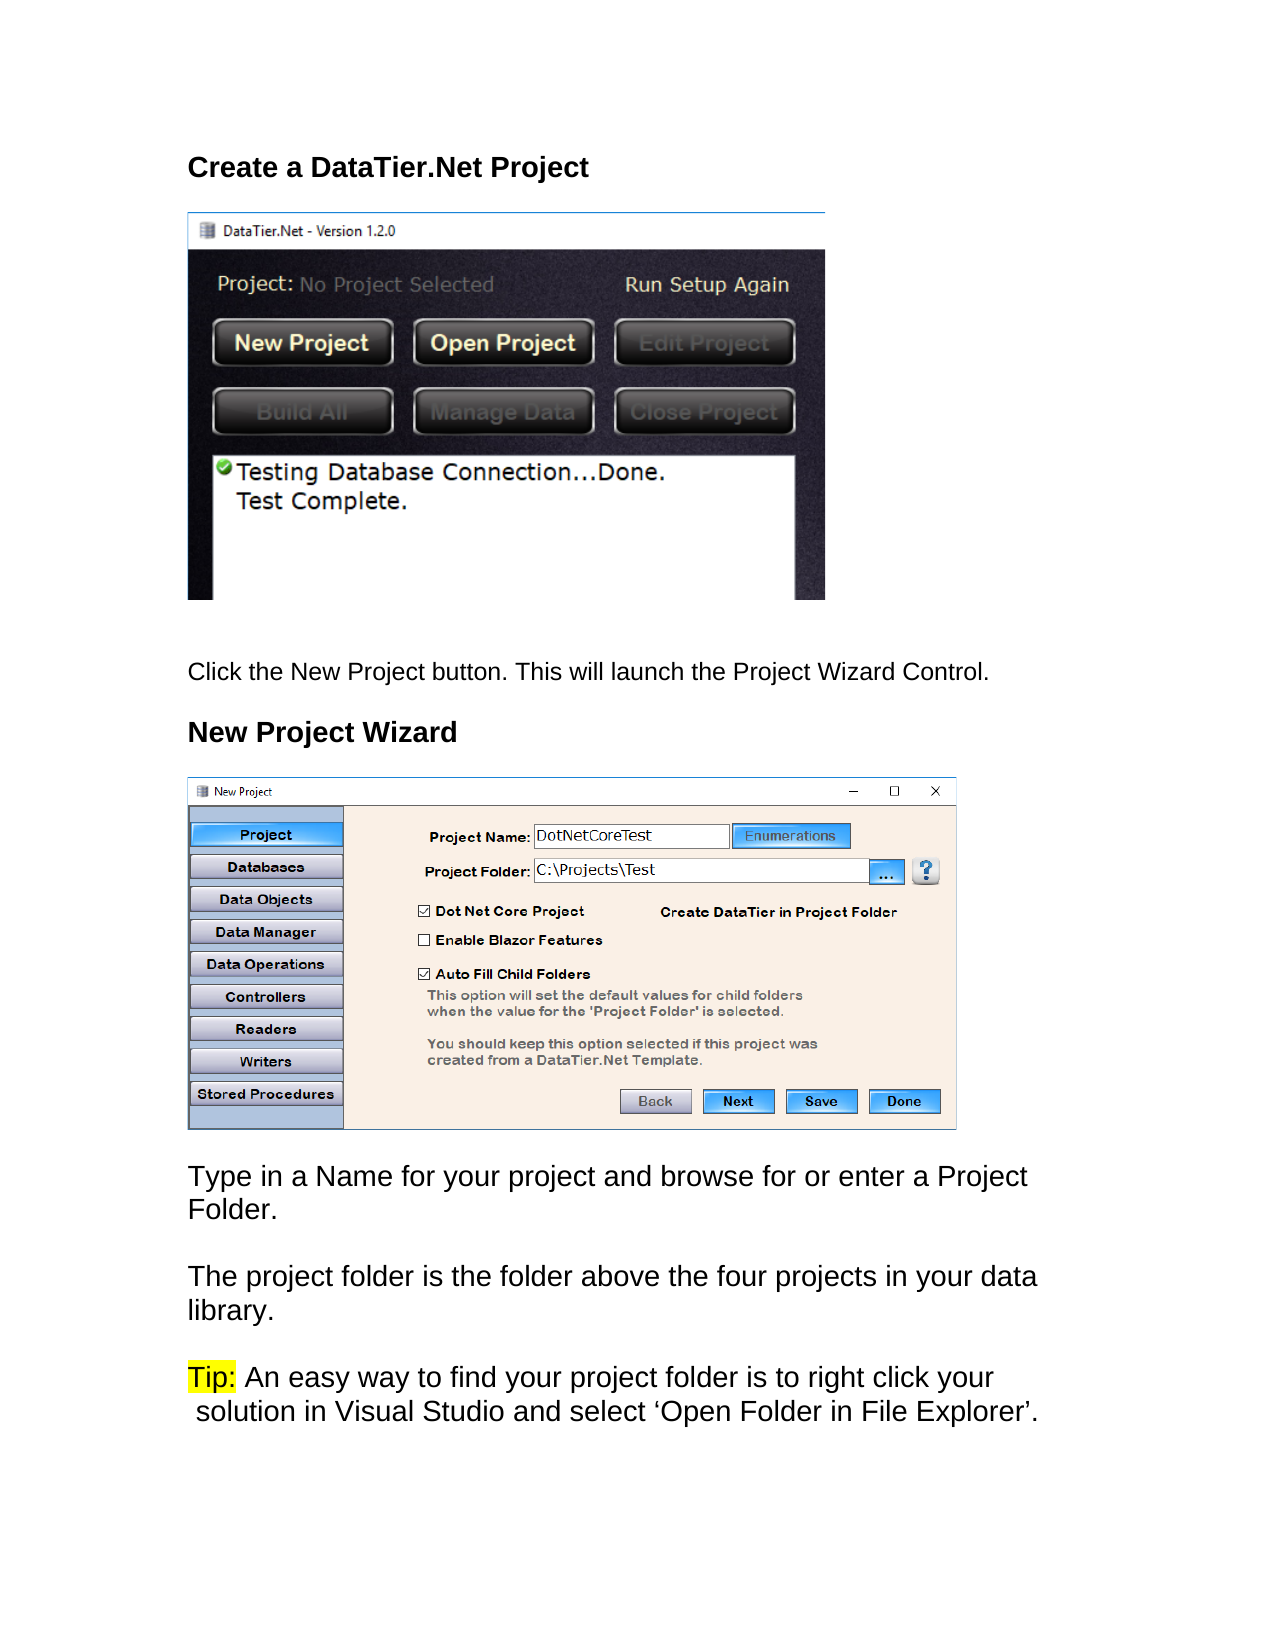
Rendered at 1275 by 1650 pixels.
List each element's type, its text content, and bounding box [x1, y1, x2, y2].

text Tip: An easy way to find your project folder is to right click your [236, 1360, 1087, 1393]
text solution in Visual Studio and select ‘Open Folder in File Explorer’. [187, 1393, 1087, 1427]
text New Project Wizard [187, 715, 1087, 748]
text The project folder is the folder above the four projects in your data library. [187, 1259, 1087, 1326]
text Create a DataTier.Net Project [187, 150, 1087, 183]
text Type in a Name for your project and browse for or enter a Project Folder. [187, 1159, 1087, 1226]
text Click the New Project button. This will launch the Project Wizard Control. [187, 657, 1087, 686]
picture [187, 212, 826, 600]
picture [187, 777, 957, 1130]
